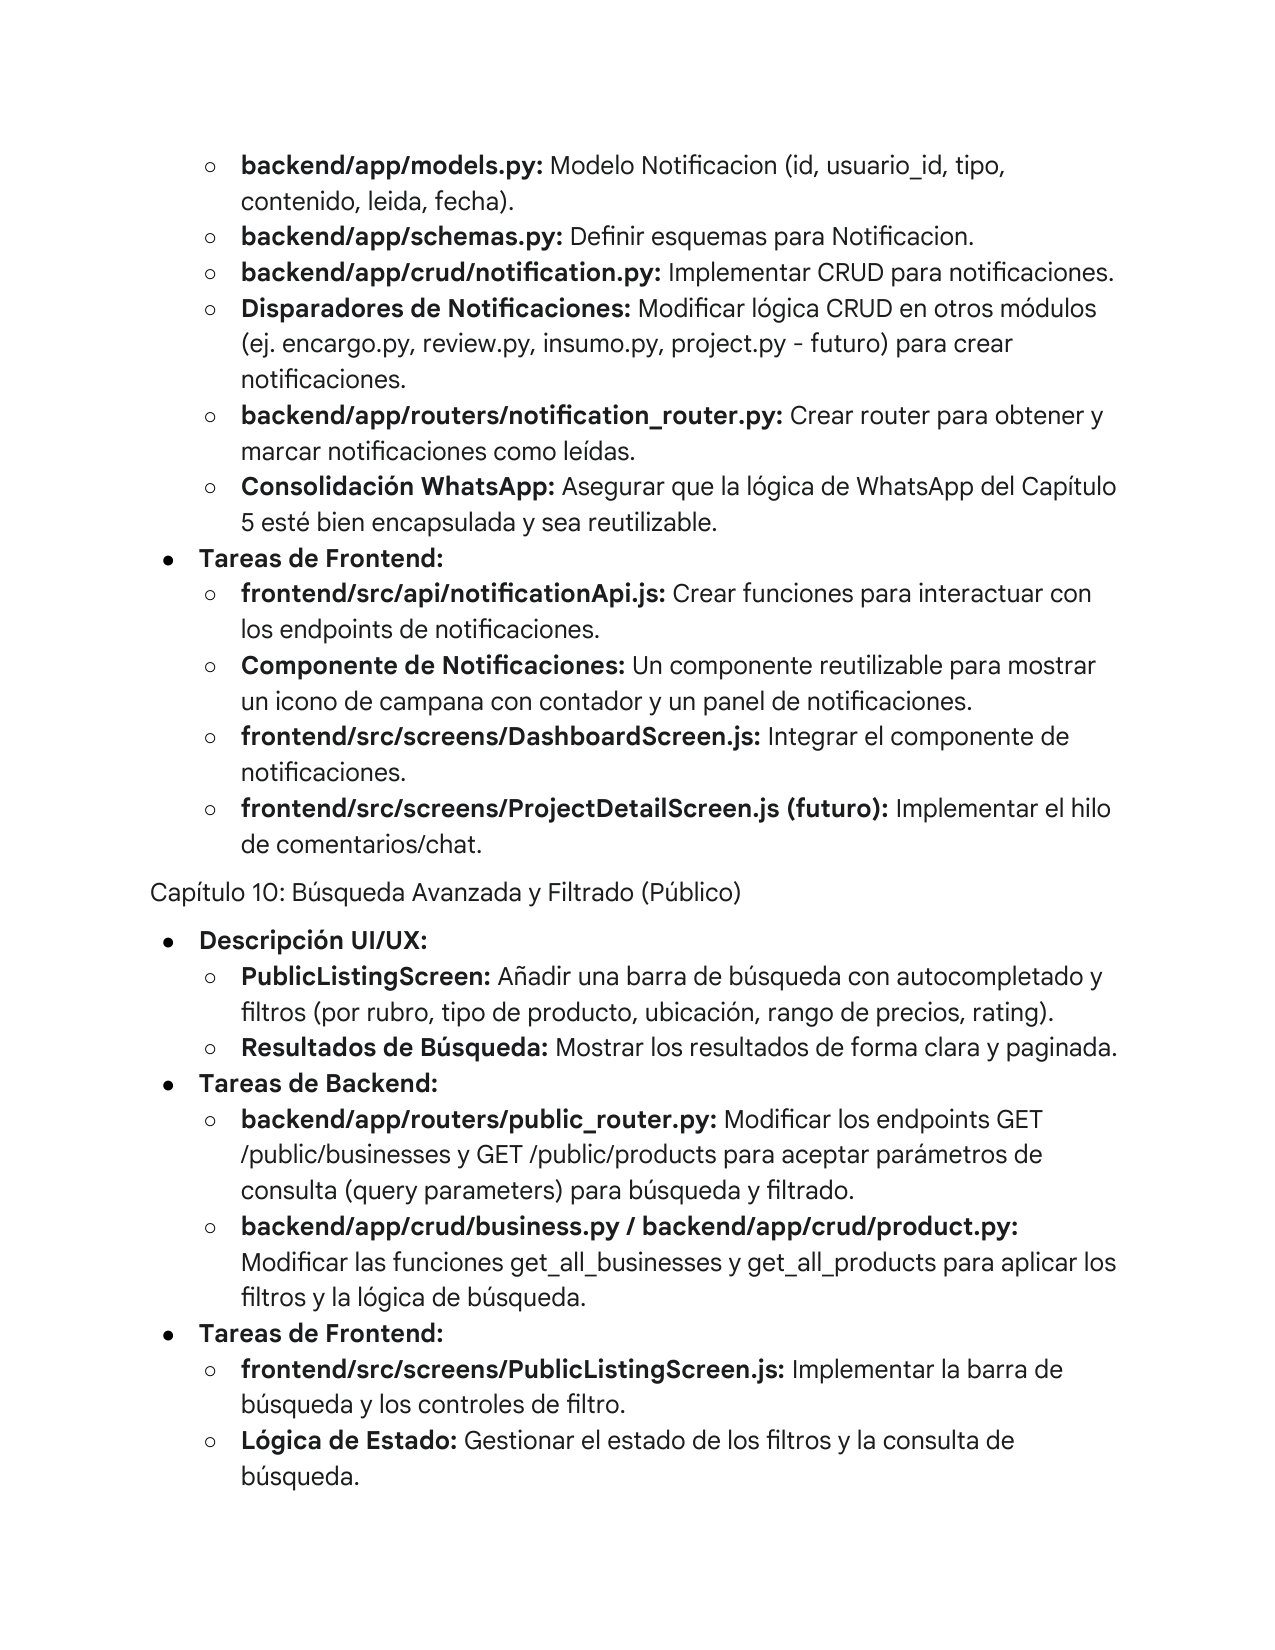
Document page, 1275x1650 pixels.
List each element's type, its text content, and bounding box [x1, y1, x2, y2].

list frontend/src/api/notificationApi.js: Crear funciones para interactuar con los endpoints de notificaciones. [203, 579, 1125, 646]
list Resultados de Búsqueda: Mostrar los resultados de forma clara y paginada. [203, 1032, 1125, 1064]
list Descripción UI/UX: [161, 925, 1125, 957]
list backend/app/routers/public_router.py: Modificar los endpoints GET /public/businesses y GET /public/products para aceptar parámetros de consulta (query parameters) para búsqueda y filtrado. [203, 1104, 1125, 1207]
list Tareas de Backend: [161, 1068, 1125, 1099]
list frontend/src/screens/ProjectDetailScreen.js (futuro): Implementar el hilo de comentarios/chat. [203, 793, 1125, 860]
list backend/app/crud/business.py / backend/app/crud/product.py: Modificar las funciones get_all_businesses y get_all_products para aplicar los filtros y la lógica de búsqueda. [203, 1211, 1125, 1314]
list Tareas de Frontend: [161, 1318, 1125, 1350]
list Tareas de Frontend: [161, 543, 1125, 574]
list backend/app/models.py: Modelo Notificacion (id, usuario_id, tipo, contenido, leida, fecha). [203, 150, 1125, 217]
list frontend/src/screens/PublicListingScreen.js: Implementar la barra de búsqueda y los controles de filtro. [203, 1354, 1125, 1421]
list frontend/src/screens/DashboardScreen.js: Integrar el componente de notificaciones. [203, 722, 1125, 789]
list backend/app/crud/notification.py: Implementar CRUD para notificaciones. [203, 257, 1125, 288]
list Disparadores de Notificaciones: Modificar lógica CRUD en otros módulos (ej. encargo.py, review.py, insumo.py, project.py - futuro) para crear notificaciones. [203, 293, 1125, 396]
list Consolidación WhatsApp: Asegurar que la lógica de WhatsApp del Capítulo 5 esté bien encapsulada y sea reutilizable. [203, 472, 1125, 539]
list backend/app/schemas.py: Definir esquemas para Notificacion. [203, 221, 1125, 253]
list Lógica de Estado: Gestionar el estado de los filtros y la consulta de búsqueda. [203, 1426, 1125, 1493]
list Componente de Notificaciones: Un componente reutilizable para mostrar un icono de campana con contador y un panel de notificaciones. [203, 650, 1125, 717]
list backend/app/routers/notification_router.py: Crear router para obtener y marcar notificaciones como leídas. [203, 400, 1125, 467]
list PublicListingScreen: Añadir una barra de búsqueda con autocompletado y filtros (por rubro, tipo de producto, ubicación, rango de precios, rating). [203, 961, 1125, 1028]
subtitle Capítulo 10: Búsqueda Avanzada y Filtrado (Público) [150, 877, 1125, 908]
